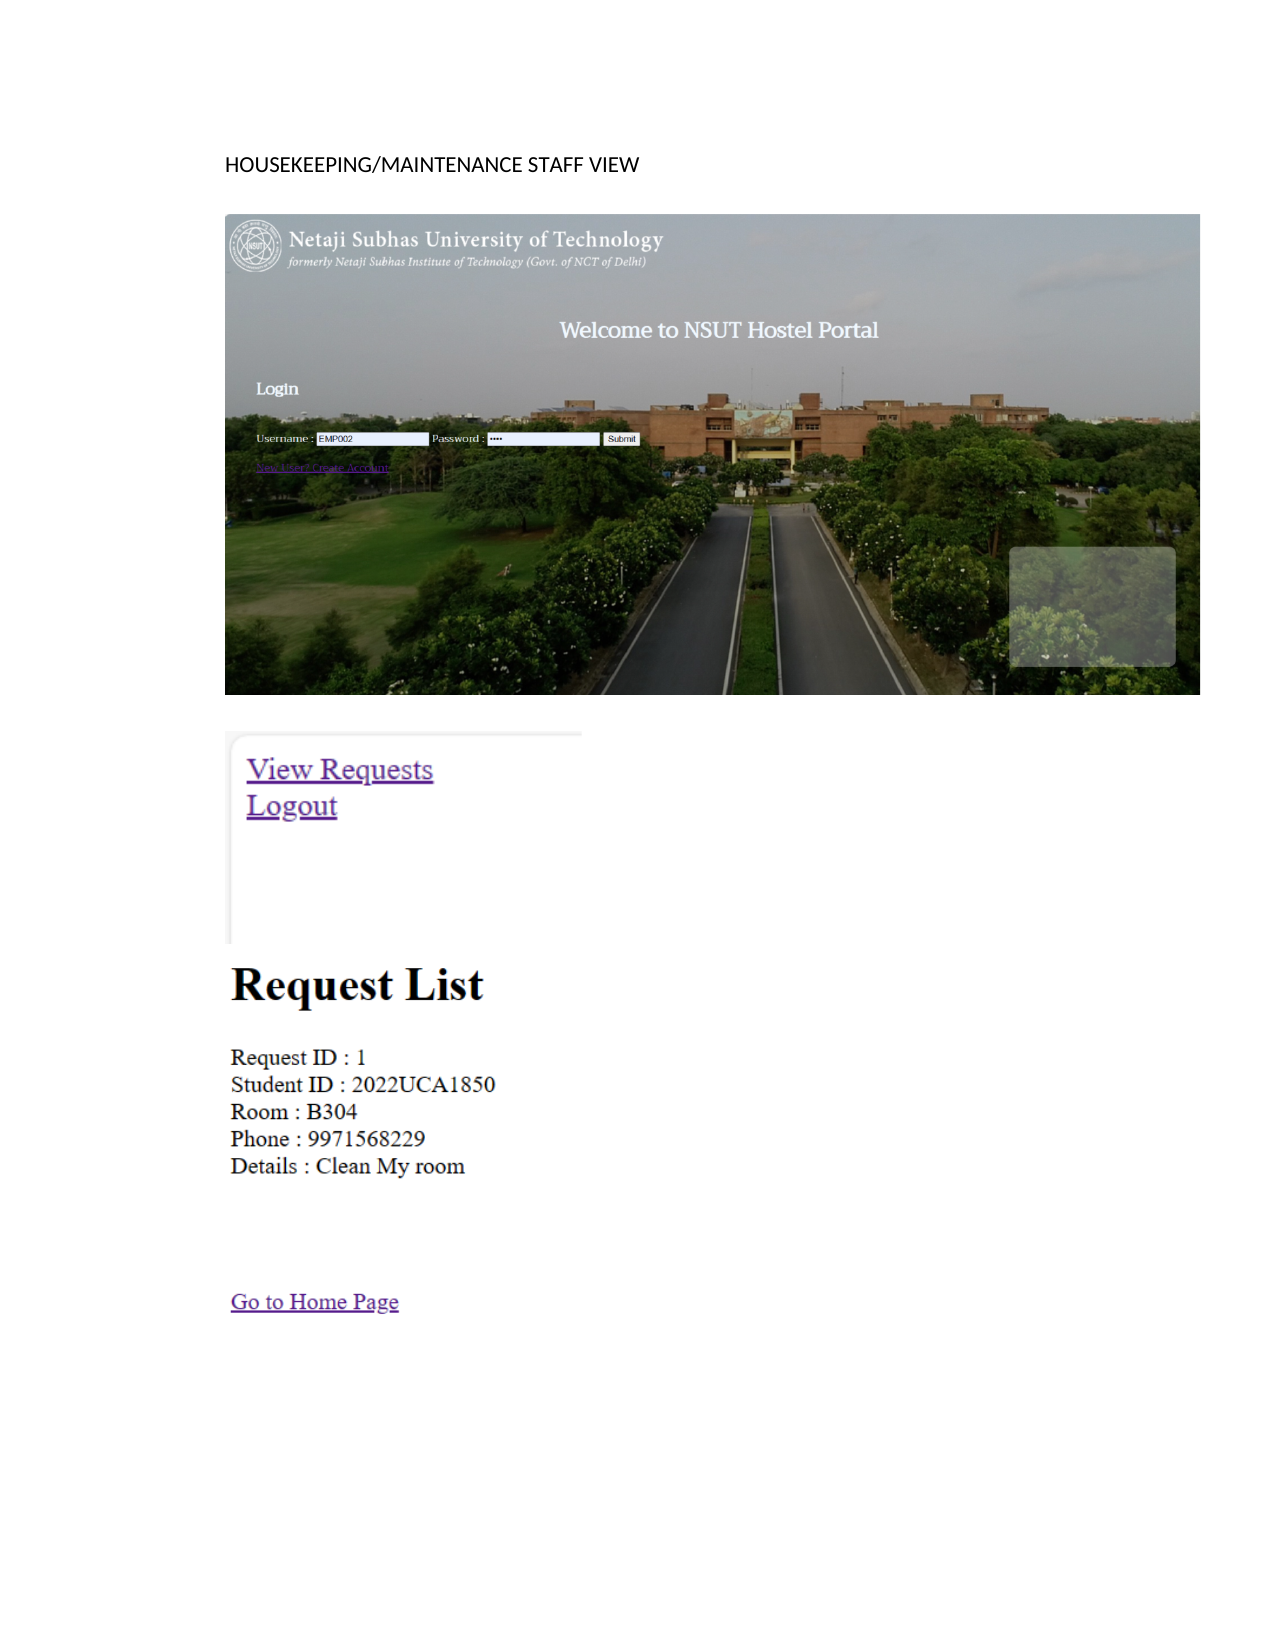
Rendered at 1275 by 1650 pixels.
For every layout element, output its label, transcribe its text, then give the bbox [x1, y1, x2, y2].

picture [225, 948, 525, 1386]
picture [225, 214, 1200, 695]
list HOUSEKEEPING/MAINTENANCE STAFF VIEW [225, 150, 1125, 178]
picture [225, 731, 582, 944]
